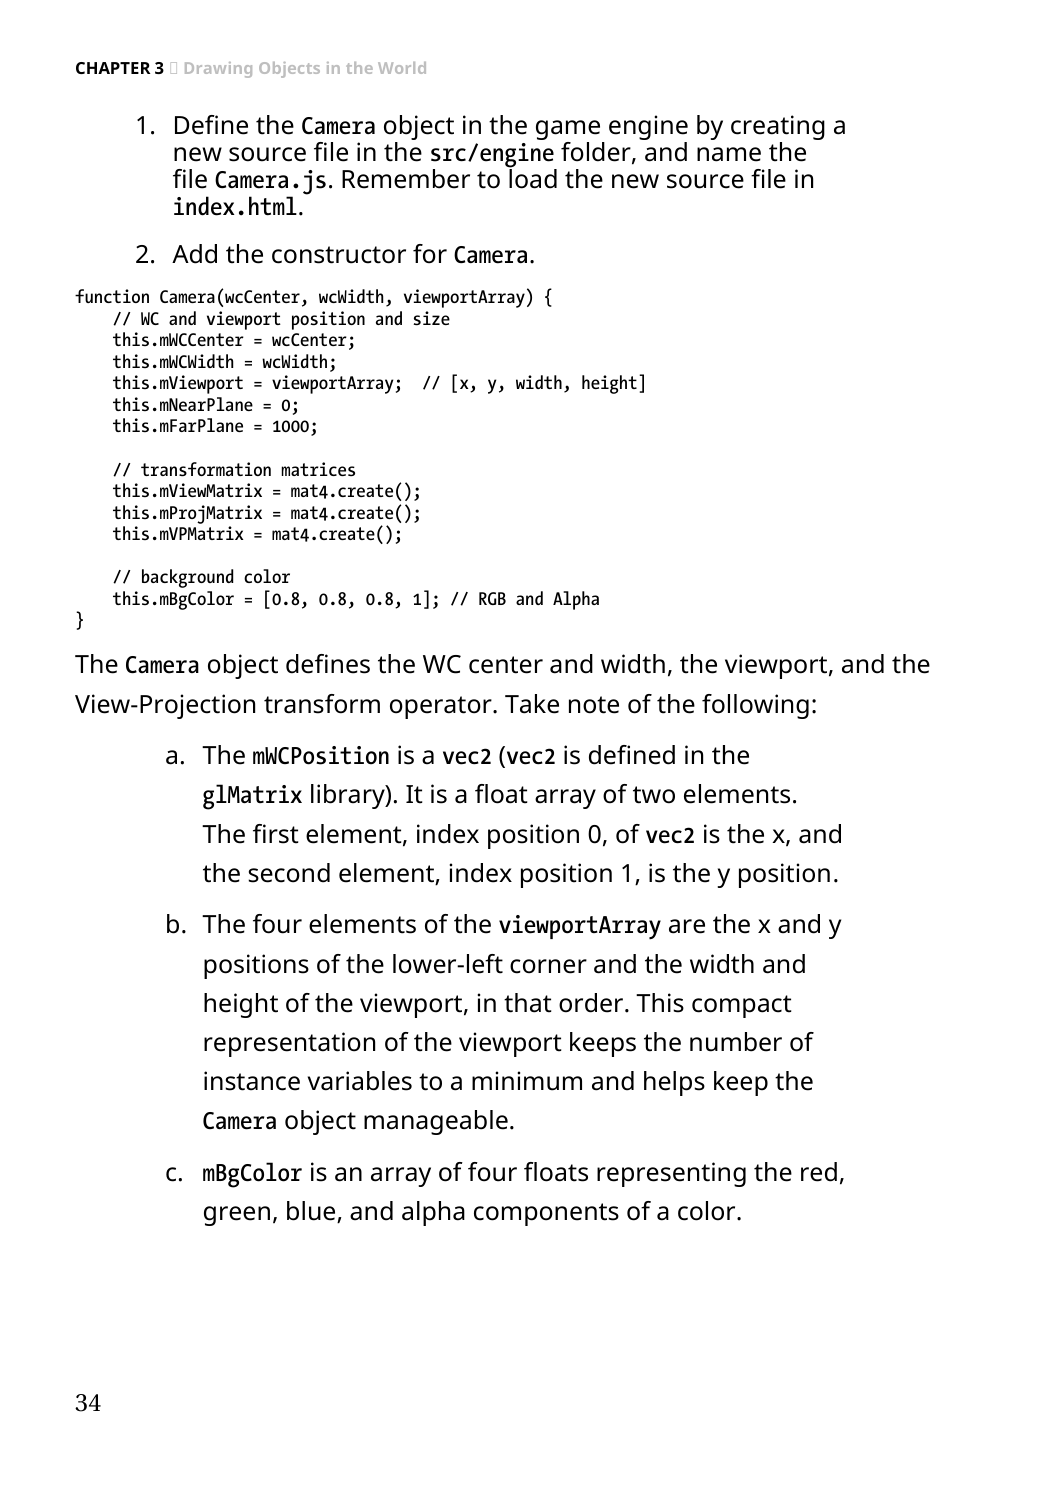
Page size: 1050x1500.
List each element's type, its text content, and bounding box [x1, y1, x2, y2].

list The mWCPosition is a vec2 (vec2 is defined in the glMatrix library). It is a float array of two elements. The first element, index position 0, of vec2 is the x, and the second element, index position 1, is the y position. [165, 738, 847, 889]
text this.mNearPlane = 0; [75, 397, 937, 416]
text // background color [75, 570, 937, 589]
text this.mWCWidth = wcWidth; [75, 354, 937, 373]
text this.mBgColor = [0.8, 0.8, 0.8, 1]; // RGB and Alpha [75, 591, 937, 610]
text } [75, 613, 937, 632]
text this.mViewport = viewportArray; // [x, y, width, height] [75, 376, 937, 394]
text this.mWCCenter = wcCenter; [75, 333, 937, 351]
text this.mVPMatrix = mat4.create(); [75, 527, 937, 546]
text // WC and viewport position and size [75, 311, 937, 330]
list Define the Camera object in the game engine by creating a new source file in the src/engine folder, and name the file Camera.js. Remember to load the new source file in index.html. [135, 112, 847, 221]
list mBgColor is an array of four floats representing the red, green, blue, and alpha components of a color. [165, 1154, 847, 1228]
text // transformation matrices [75, 462, 937, 481]
text function Camera(wcCenter, wcWidth, viewportArray) { [75, 289, 937, 308]
text this.mFarPlane = 1000; [75, 419, 937, 438]
list The four elements of the viewportArray are the x and y positions of the lower-left corner and the width and height of the viewport, in that order. This compact representation of the viewport keeps the number of instance variables to a minimum and helps keep the Camera object manageable. [165, 907, 847, 1137]
text this.mViewMatrix = mat4.create(); [75, 484, 937, 502]
text this.mProjMatrix = mat4.create(); [75, 505, 937, 524]
list Add the constructor for Camera. [135, 242, 847, 269]
text The Camera object defines the WC center and width, the viewport, and the View-Projection transform operator. Take note of the following: [75, 647, 937, 720]
